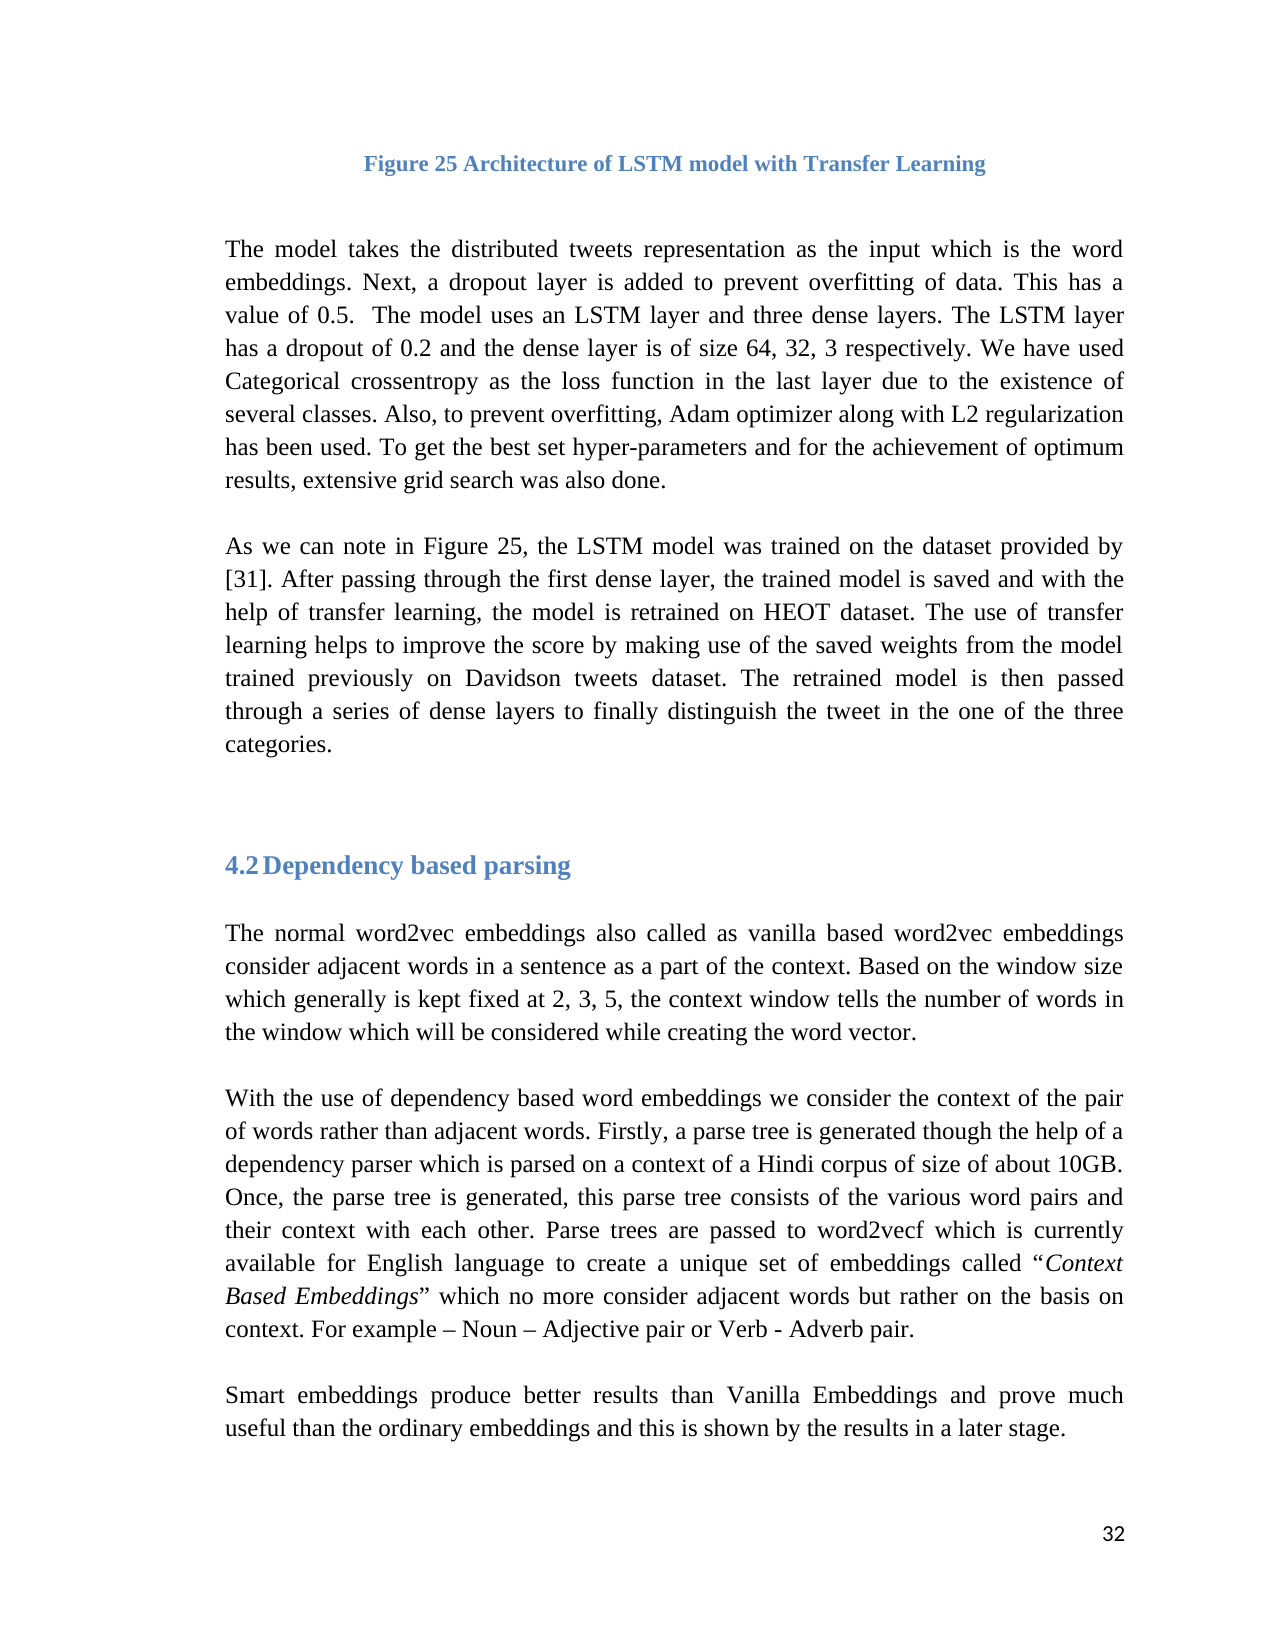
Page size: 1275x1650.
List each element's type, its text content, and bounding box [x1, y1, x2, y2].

text The normal word2vec embeddings also called as vanilla based word2vec embeddings consider adjacent words in a sentence as a part of the context. Based on the window size which generally is kept fixed at 2, 3, 5, the context window tells the number of words in the window which will be considered while creating the word vector. [225, 918, 1125, 1046]
text As we can note in Figure 25, the LSTM model was trained on the dataset provided by [31]. After passing through the first dense layer, the trained model is saved and with the help of transfer learning, the model is retrained on HEOT dataset. The use of transfer learning helps to improve the score by making use of the saved weights from the model trained previously on Davidson tweets dataset. The retrained model is then passed through a series of dense layers to finally distinguish the tweet in the one of the three categories. [225, 531, 1125, 758]
subtitle Dependency based parsing [225, 849, 1125, 880]
text Smart embeddings produce better results than Vanilla Embeddings and prove much useful than the ordinary embeddings and this is shown by the results in a later stage. [225, 1380, 1125, 1442]
text The model takes the distributed tweets representation as the input which is the word embeddings. Next, a dropout layer is added to prevent overfitting of data. This has a value of 0.5. The model uses an LSTM layer and three dense layers. The LSTM layer has a dropout of 0.2 and the dense layer is of size 64, 32, 3 respectively. We have used Categorical crossentropy as the loss function in the last layer due to the existence of several classes. Also, to prevent overfitting, Adam optimizer along with L2 regularization has been used. To get the best set hyper-parameters and for the achievement of optimum results, extensive grid search was also done. [225, 234, 1125, 494]
text Figure 25 Architecture of LSTM model with Transfer Learning [225, 150, 1125, 176]
text With the use of dependency based word embeddings we consider the context of the pair of words rather than adjacent words. Firstly, a parse tree is generated though the help of a dependency parser which is parsed on a context of a Hindi corpus of size of about 10GB. Once, the parse tree is generated, this parse tree consists of the various word pairs and their context with each other. Parse trees are passed to word2vecf which is currently available for English language to create a unique set of embeddings called “Context Based Embeddings” which no more consider adjacent words but rather on the basis on context. For example – Noun – Adjective pair or Verb - Adverb pair. [225, 1083, 1125, 1343]
